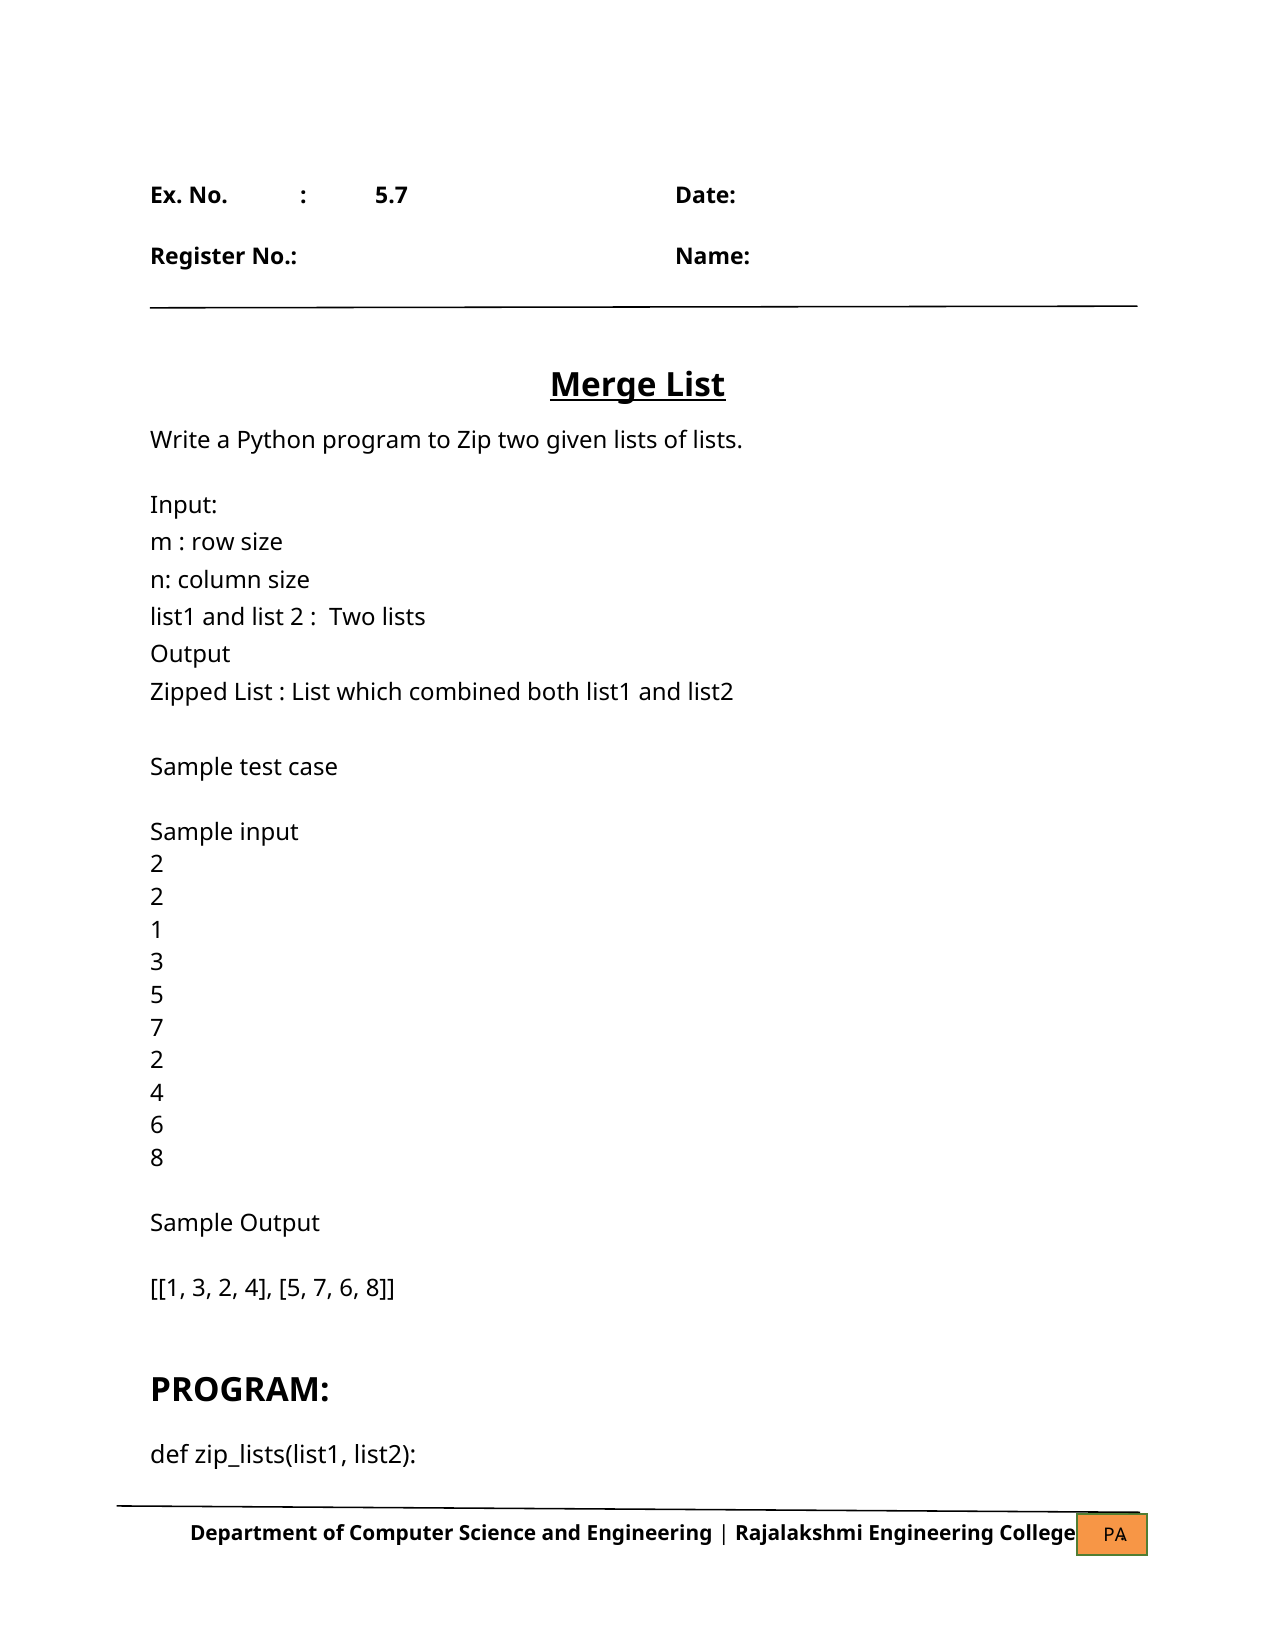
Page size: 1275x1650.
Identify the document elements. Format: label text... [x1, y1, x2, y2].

text 2 [150, 1043, 1125, 1076]
text 4 [150, 1076, 1125, 1108]
text PROGRAM: [150, 1366, 1125, 1411]
text Register No.: Name: [150, 239, 1125, 271]
text Sample test case [150, 749, 1125, 782]
text 5 [150, 978, 1125, 1010]
text Write a Python program to Zip two given lists of lists. [150, 422, 1125, 455]
text 2 [150, 847, 1125, 880]
text Input: [150, 488, 1125, 520]
text Sample Output [150, 1206, 1125, 1238]
text n: column size [150, 562, 1125, 595]
text Output [150, 637, 1125, 670]
text 6 [150, 1108, 1125, 1141]
text 2 [150, 880, 1125, 912]
text Sample input [150, 815, 1125, 847]
text list1 and list 2 : Two lists [150, 600, 1125, 632]
text 3 [150, 945, 1125, 978]
text def zip_lists(list1, list2): [150, 1436, 1125, 1470]
text Merge List [150, 360, 1125, 406]
text Zipped List : List which combined both list1 and list2 [150, 675, 1125, 707]
text Ex. No. : 5.7 Date: [150, 179, 1125, 210]
text m : row size [150, 525, 1125, 558]
text [[1, 3, 2, 4], [5, 7, 6, 8]] [150, 1271, 1125, 1304]
text 7 [150, 1010, 1125, 1043]
text 8 [150, 1141, 1125, 1173]
text 1 [150, 912, 1125, 945]
